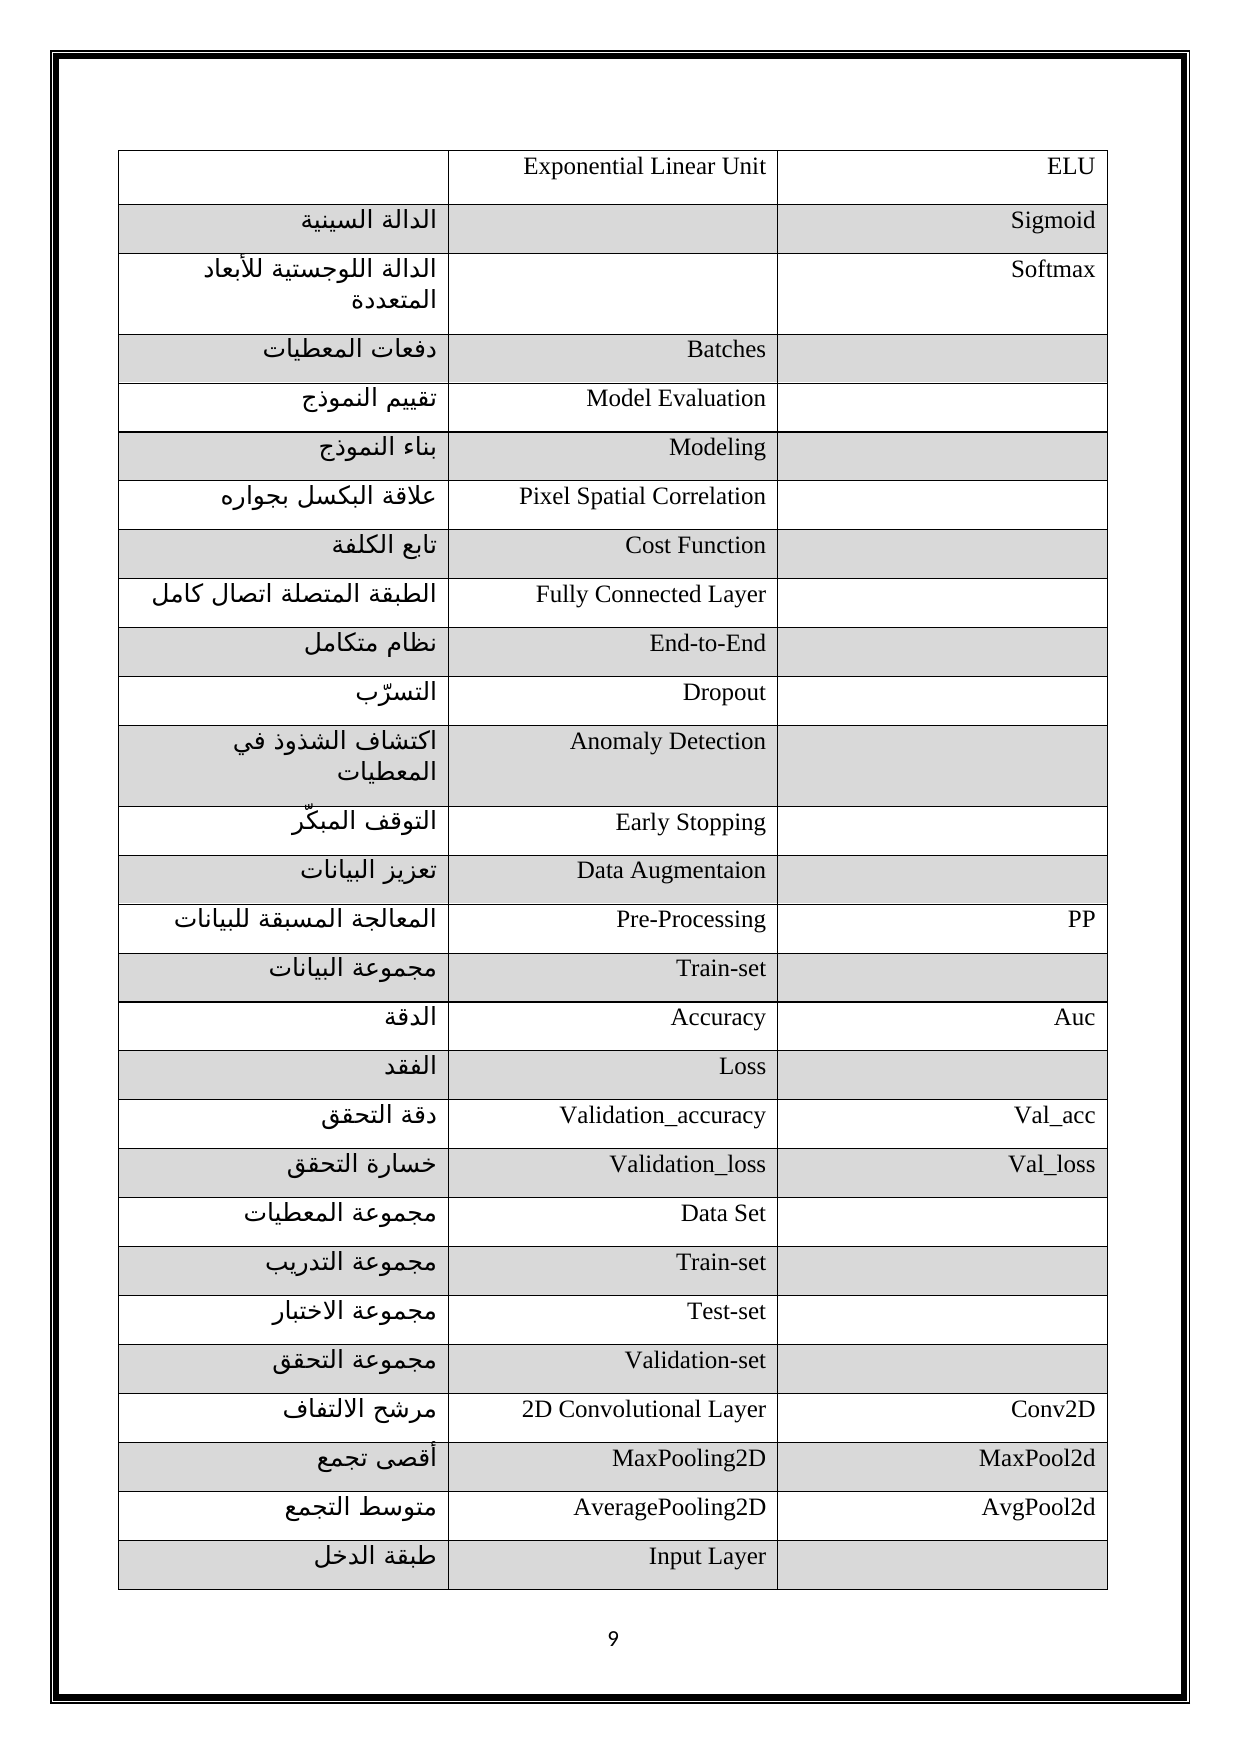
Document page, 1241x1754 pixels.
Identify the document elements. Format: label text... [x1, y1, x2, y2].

table_cell أقصى تجمع [119, 1443, 448, 1491]
table_cell Train-set [449, 1247, 777, 1295]
table_cell Loss [449, 1051, 777, 1099]
table_cell [778, 954, 1107, 1001]
table_cell Pixel Spatial Correlation [449, 481, 777, 529]
table_cell مجموعة الاختبار [119, 1296, 448, 1344]
table_cell Validation-set [449, 1345, 777, 1393]
table_cell الدالة اللوجستية للأبعاد المتعددة [119, 254, 448, 333]
table_cell Anomaly Detection [449, 726, 777, 806]
table_cell Modeling [449, 433, 777, 480]
table_cell End-to-End [449, 628, 777, 676]
table_cell علاقة البكسل بجواره [119, 481, 448, 529]
table_cell Dropout [449, 677, 777, 725]
table_cell [119, 151, 448, 204]
table_cell التوقف المبكّر [119, 807, 448, 854]
table_cell مجموعة البيانات [119, 954, 448, 1001]
table_cell Train-set [449, 954, 777, 1001]
table_cell Cost Function [449, 530, 777, 578]
table_cell [449, 205, 777, 253]
table_cell [778, 628, 1107, 676]
table_cell Val_acc [778, 1100, 1107, 1148]
table_cell [778, 726, 1107, 806]
table_cell متوسط التجمع [119, 1492, 448, 1540]
table_cell Batches [449, 335, 777, 382]
table_cell [778, 1296, 1107, 1344]
table_cell Data Augmentaion [449, 856, 777, 903]
table_cell [778, 1247, 1107, 1295]
table_cell AvgPool2d [778, 1492, 1107, 1540]
table_cell AveragePooling2D [449, 1492, 777, 1540]
table_cell Pre-Processing [449, 905, 777, 952]
table_cell MaxPool2d [778, 1443, 1107, 1491]
table_cell Sigmoid [778, 205, 1107, 253]
table_cell Softmax [778, 254, 1107, 333]
table_cell خسارة التحقق [119, 1149, 448, 1197]
table_cell [778, 530, 1107, 578]
table_cell PP [778, 905, 1107, 952]
table_cell [778, 433, 1107, 480]
table_cell 2D Convolutional Layer [449, 1394, 777, 1442]
table_cell [778, 856, 1107, 903]
table_cell تقييم النموذج [119, 384, 448, 431]
table_cell Test-set [449, 1296, 777, 1344]
table_cell [778, 1051, 1107, 1099]
table_cell [778, 384, 1107, 431]
table_cell مجموعة المعطيات [119, 1198, 448, 1246]
table_cell مرشح الالتفاف [119, 1394, 448, 1442]
table_cell [778, 1541, 1107, 1589]
table_cell دقة التحقق [119, 1100, 448, 1148]
table_cell Data Set [449, 1198, 777, 1246]
table_cell Validation_loss [449, 1149, 777, 1197]
table_cell بناء النموذج [119, 433, 448, 480]
table_cell Model Evaluation [449, 384, 777, 431]
table_cell Validation_accuracy [449, 1100, 777, 1148]
table_cell Fully Connected Layer [449, 579, 777, 627]
table_cell الطبقة المتصلة اتصال كامل [119, 579, 448, 627]
table_cell التسرّب [119, 677, 448, 725]
table_cell [449, 254, 777, 333]
table_cell MaxPooling2D [449, 1443, 777, 1491]
table_cell [778, 481, 1107, 529]
table_cell الدالة السينية [119, 205, 448, 253]
table_cell [778, 579, 1107, 627]
table_cell ELU [778, 151, 1107, 204]
table_cell دفعات المعطيات [119, 335, 448, 382]
table_cell مجموعة التحقق [119, 1345, 448, 1393]
table_cell Exponential Linear Unit [449, 151, 777, 204]
table_cell Conv2D [778, 1394, 1107, 1442]
table_cell اكتشاف الشذوذ في المعطيات [119, 726, 448, 806]
table_cell نظام متكامل [119, 628, 448, 676]
table_cell [778, 1345, 1107, 1393]
table_cell مجموعة التدريب [119, 1247, 448, 1295]
table_cell Val_loss [778, 1149, 1107, 1197]
table_cell [778, 677, 1107, 725]
table_cell Early Stopping [449, 807, 777, 854]
table_cell [778, 807, 1107, 854]
table_cell الفقد [119, 1051, 448, 1099]
table_cell تابع الكلفة [119, 530, 448, 578]
table_cell المعالجة المسبقة للبيانات [119, 905, 448, 952]
table_cell Auc [778, 1003, 1107, 1050]
table_cell [778, 335, 1107, 382]
table_cell الدقة [119, 1003, 448, 1050]
table_cell تعزيز البيانات [119, 856, 448, 903]
table_cell Input Layer [449, 1541, 777, 1589]
table_cell [778, 1198, 1107, 1246]
table_cell Accuracy [449, 1003, 777, 1050]
table_cell طبقة الدخل [119, 1541, 448, 1589]
